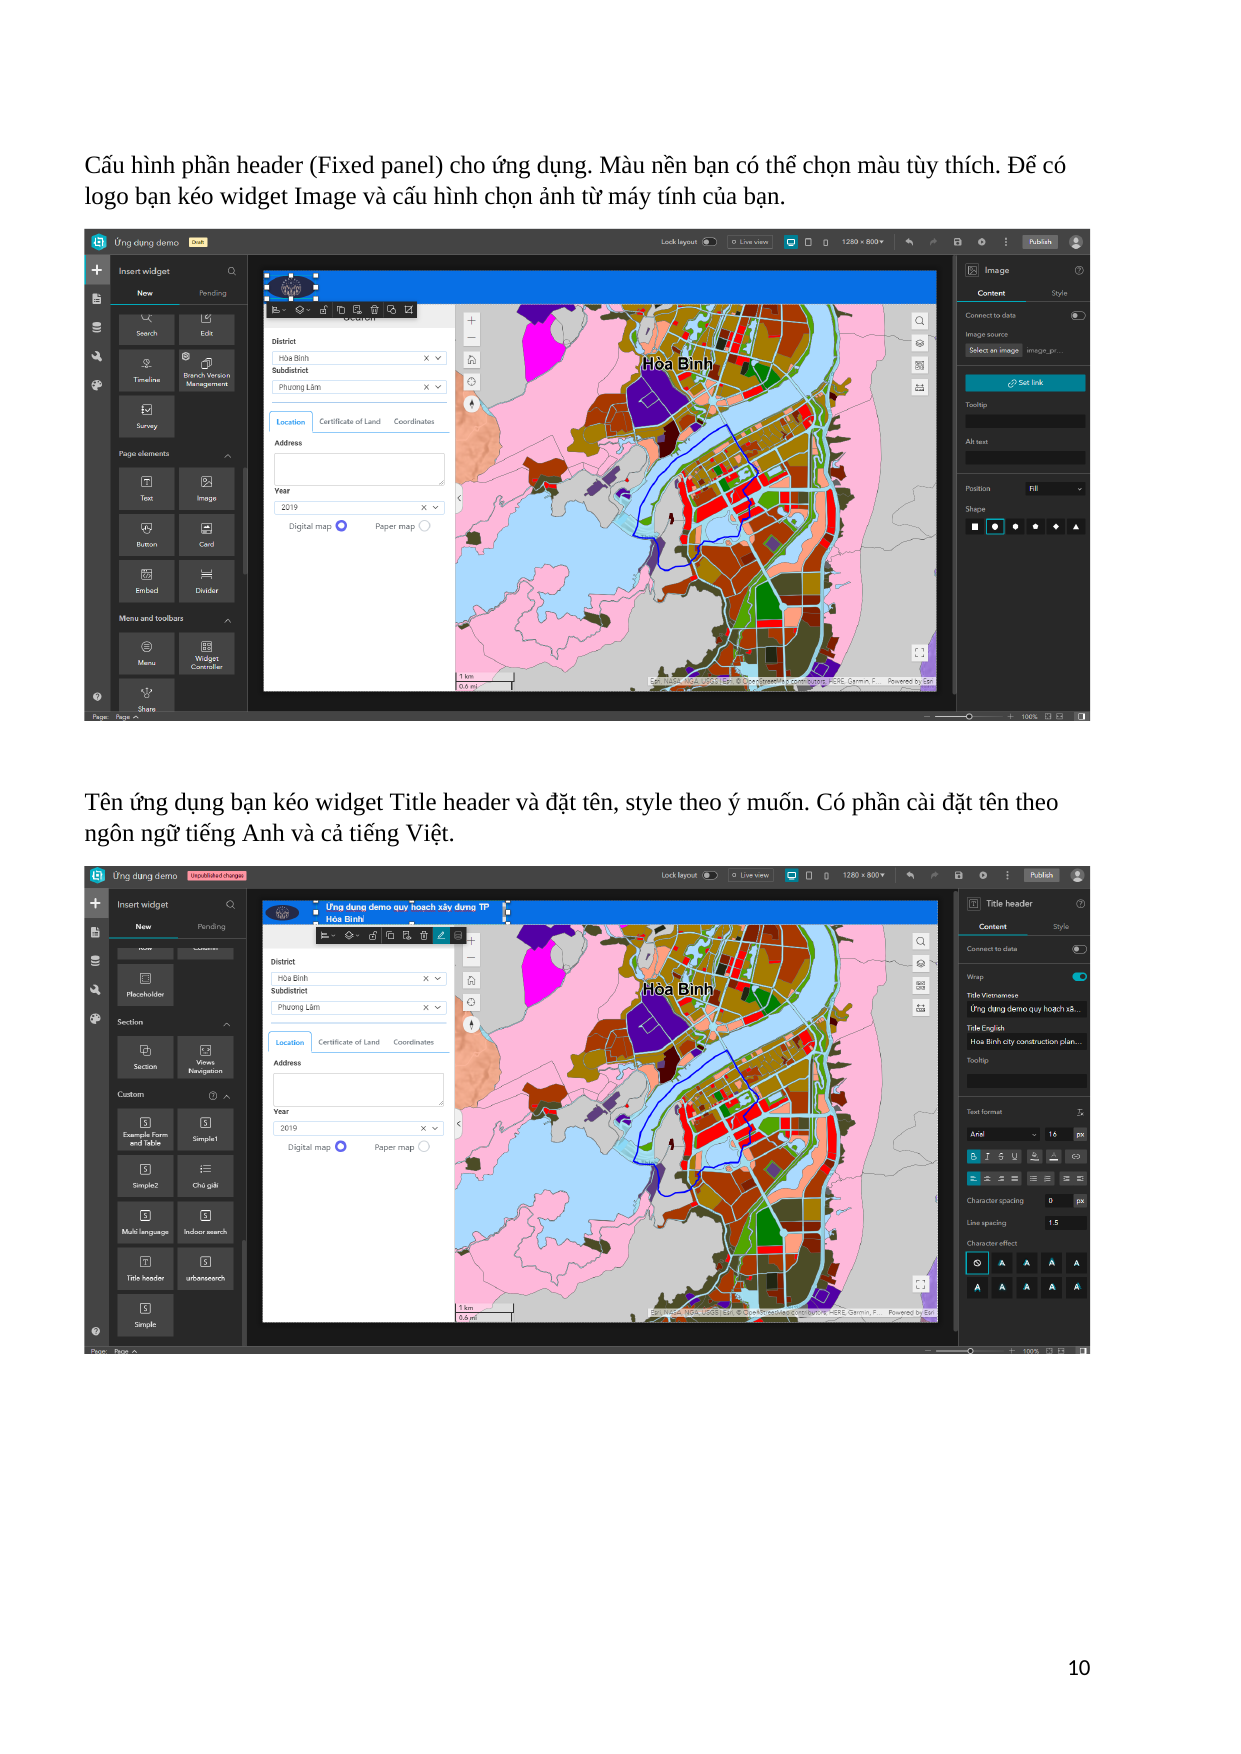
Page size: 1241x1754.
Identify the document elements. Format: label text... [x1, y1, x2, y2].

text Cấu hình phần header (Fixed panel) cho ứng dụng. Màu nền bạn có thể chọn màu tùy thích. Để có logo bạn kéo widget Image và cấu hình chọn ảnh từ máy tính của bạn. [84, 150, 1090, 210]
picture [84, 228, 1091, 721]
picture [84, 866, 1091, 1354]
text Tên ứng dụng bạn kéo widget Title header và đặt tên, style theo ý muốn. Có phần cài đặt tên theo ngôn ngữ tiếng Anh và cả tiếng Việt. [84, 787, 1090, 847]
